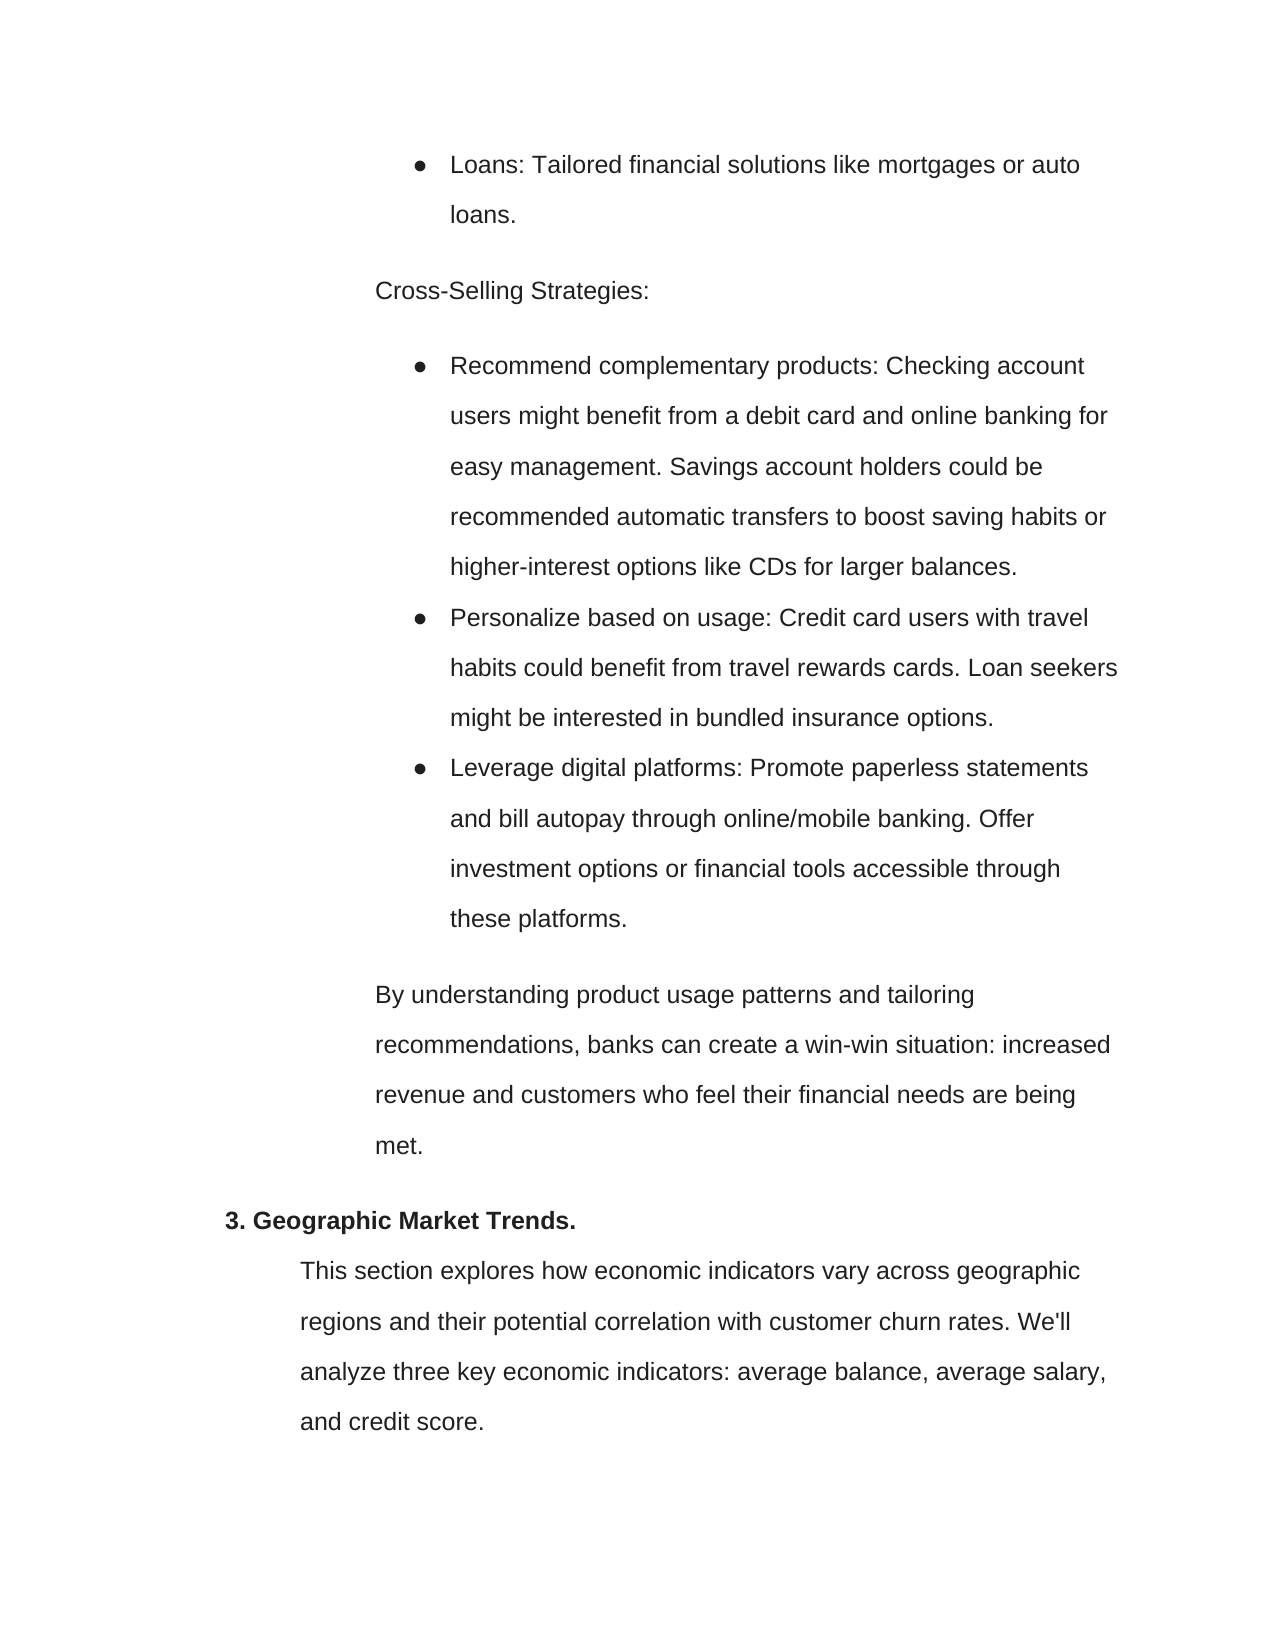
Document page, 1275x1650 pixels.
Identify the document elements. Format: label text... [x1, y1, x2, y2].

list Leverage digital platforms: Promote paperless statements and bill autopay through online/mobile banking. Offer investment options or financial tools accessible through these platforms. [412, 753, 1125, 933]
text By understanding product usage patterns and tailoring recommendations, banks can create a win-win situation: increased revenue and customers who feel their financial needs are being met. [375, 980, 1125, 1159]
text 3. Geographic Market Trends. This section explores how economic indicators vary across geographic regions and their potential correlation with customer churn rates. We'll analyze three key economic indicators: average balance, average salary, and credit score. [225, 1206, 1125, 1436]
text Cross-Selling Strategies: [375, 276, 1125, 304]
list Personalize based on usage: Credit card users with travel habits could benefit from travel rewards cards. Loan seekers might be interested in bundled insurance options. [412, 602, 1125, 732]
list Recommend complementary products: Checking account users might benefit from a debit card and online banking for easy management. Savings account holders could be recommended automatic transfers to boost saving habits or higher-interest options like CDs for larger balances. [412, 351, 1125, 581]
list Loans: Tailored financial solutions like mortgages or auto loans. [412, 150, 1125, 229]
